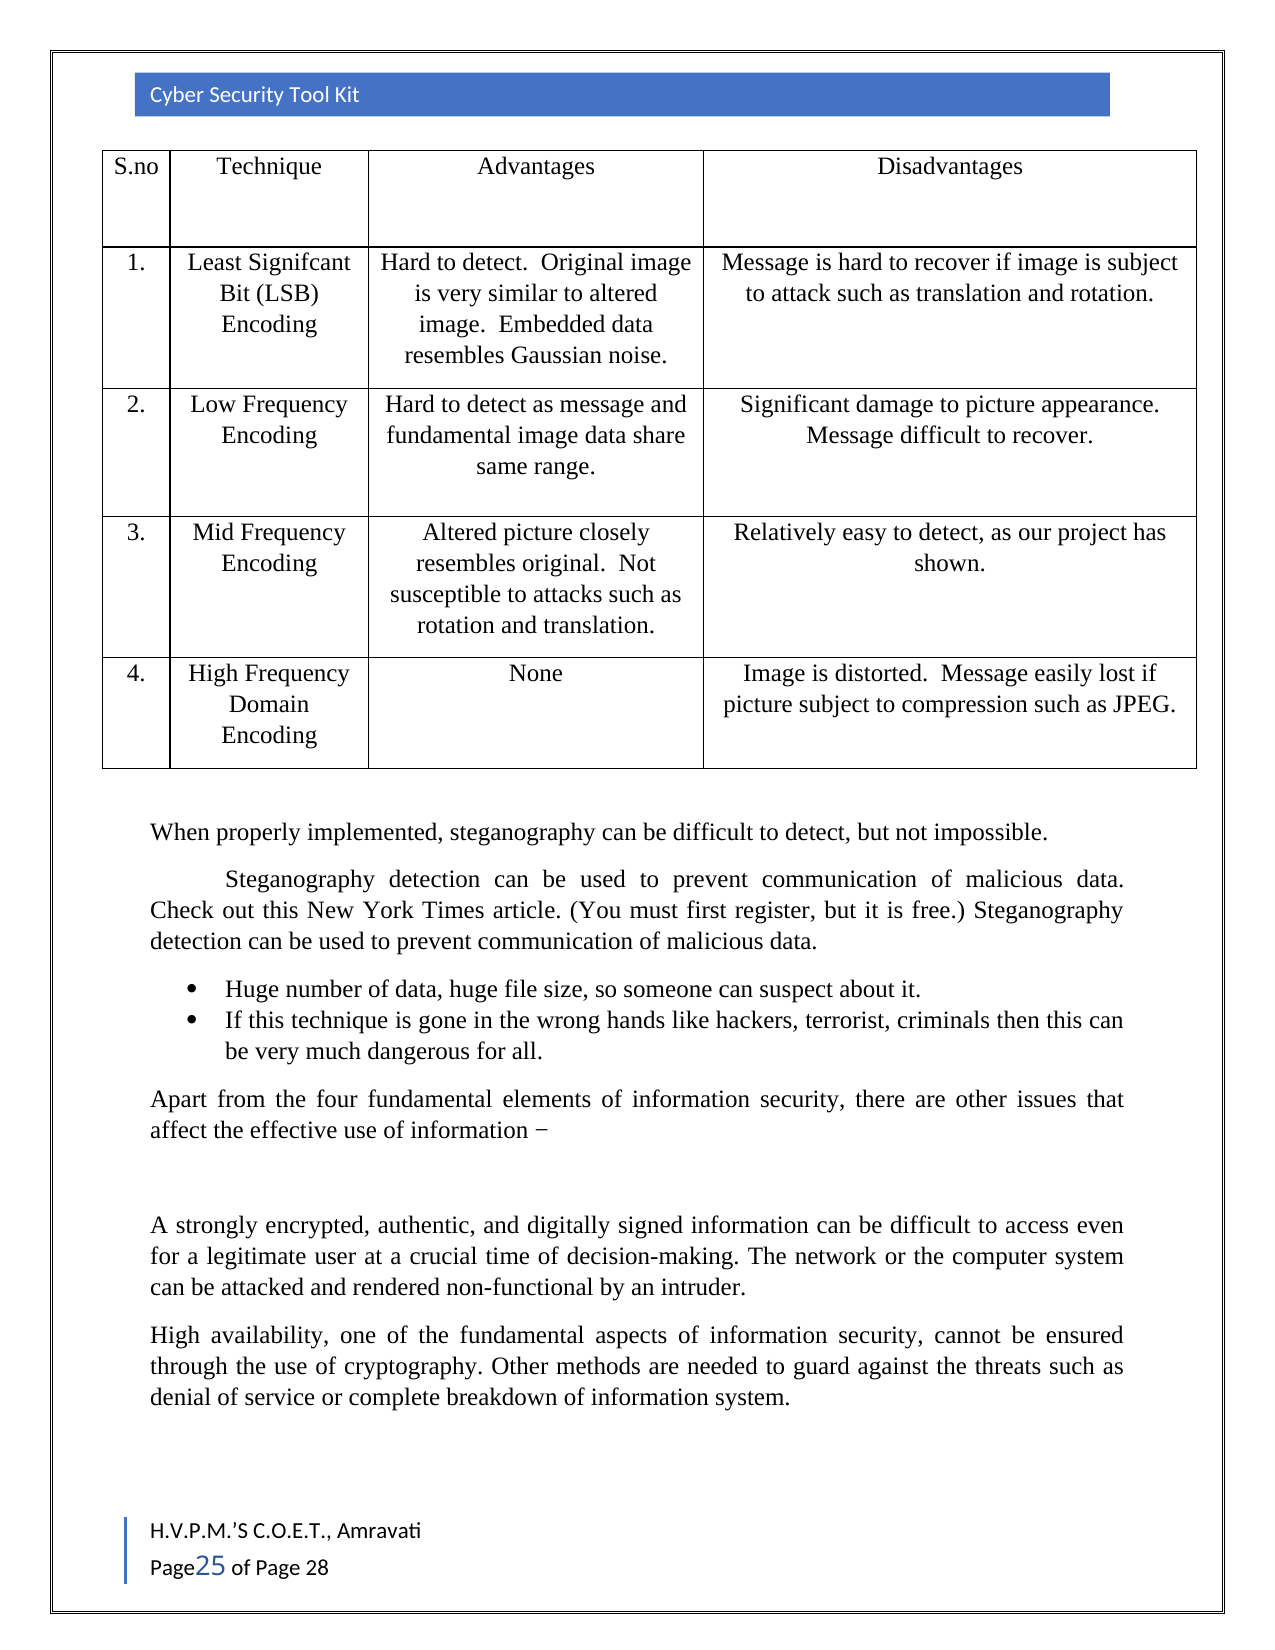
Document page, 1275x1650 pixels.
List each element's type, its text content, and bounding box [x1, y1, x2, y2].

text Apart from the four fundamental elements of information security, there are other issues that affect the effective use of information − [150, 1084, 1125, 1144]
table_cell Message is hard to recover if image is subject to attack such as translation and rotation. [704, 248, 1196, 388]
table_cell 3. [103, 517, 169, 657]
table_cell Altered picture closely resembles original. Not susceptible to attacks such as rotation and translation. [369, 517, 703, 657]
table_cell 1. [103, 248, 169, 388]
text A strongly encrypted, authentic, and digitally signed information can be difficult to access even for a legitimate user at a crucial time of decision-making. The network or the computer system can be attacked and rendered non-functional by an intruder. [150, 1210, 1125, 1301]
table_cell Relatively easy to detect, as our project has shown. [704, 517, 1196, 657]
table_cell Mid Frequency Encoding [171, 517, 368, 657]
table_cell Hard to detect as message and fundamental image data share same range. [369, 389, 703, 516]
list If this technique is gone in the wrong hands like hackers, terrorist, criminals then this can be very much dangerous for all. [187, 1005, 1125, 1065]
text When properly implemented, steganography can be difficult to detect, but not impossible. [150, 817, 1125, 845]
table_cell Low Frequency Encoding [171, 389, 368, 516]
text Steganography detection can be used to prevent communication of malicious data. Check out this New York Times article. (You must first register, but it is free.) Steganography detection can be used to prevent communication of malicious data. [150, 864, 1125, 955]
table_cell Significant damage to picture appearance. Message difficult to recover. [704, 389, 1196, 516]
table_cell None [369, 658, 703, 768]
table_header Disadvantages [704, 151, 1196, 246]
table_cell High Frequency Domain Encoding [171, 658, 368, 768]
table_header Technique [171, 151, 368, 246]
table_cell Hard to detect. Original image is very similar to altered image. Embedded data resembles Gaussian noise. [369, 248, 703, 388]
list Huge number of data, huge file size, so someone can suspect about it. [187, 974, 1125, 1003]
text High availability, one of the fundamental aspects of information security, cannot be ensured through the use of cryptography. Other methods are needed to guard against the threats such as denial of service or complete breakdown of information system. [150, 1320, 1125, 1411]
table_cell 4. [103, 658, 169, 768]
table_cell 2. [103, 389, 169, 516]
table_cell Least Signifcant Bit (LSB) Encoding [171, 248, 368, 388]
table_header S.no [103, 151, 169, 246]
table_cell Image is distorted. Message easily lost if picture subject to compression such as JPEG. [704, 658, 1196, 768]
table_header Advantages [369, 151, 703, 246]
